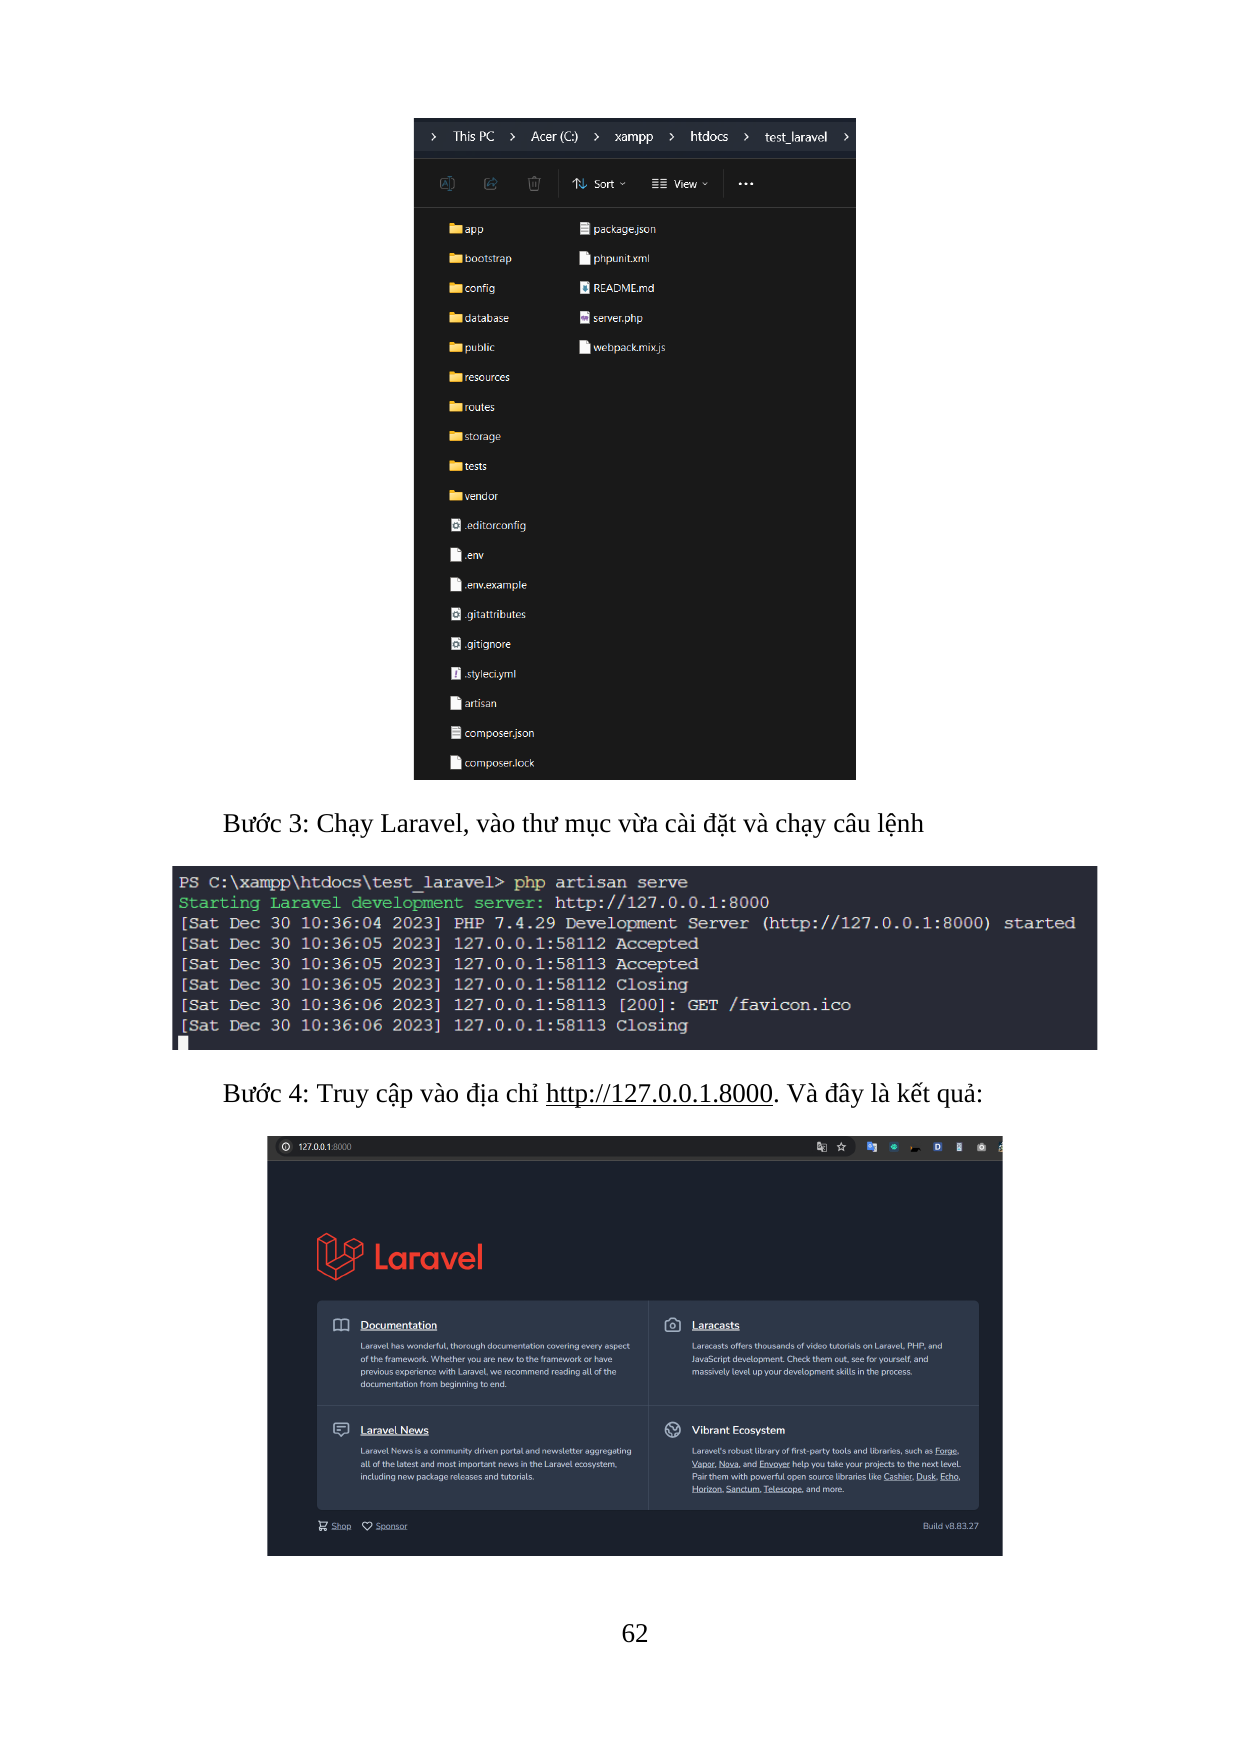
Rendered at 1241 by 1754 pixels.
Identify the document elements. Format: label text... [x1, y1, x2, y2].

text Bước 4: Truy cập vào địa chỉ http://127.0.0.1.8000. Và đây là kết quả: [148, 1078, 1122, 1109]
picture [267, 1136, 1003, 1556]
text Bước 3: Chạy Laravel, vào thư mục vừa cài đặt và chạy câu lệnh [148, 807, 1122, 839]
picture [413, 118, 856, 780]
picture [172, 866, 1098, 1050]
